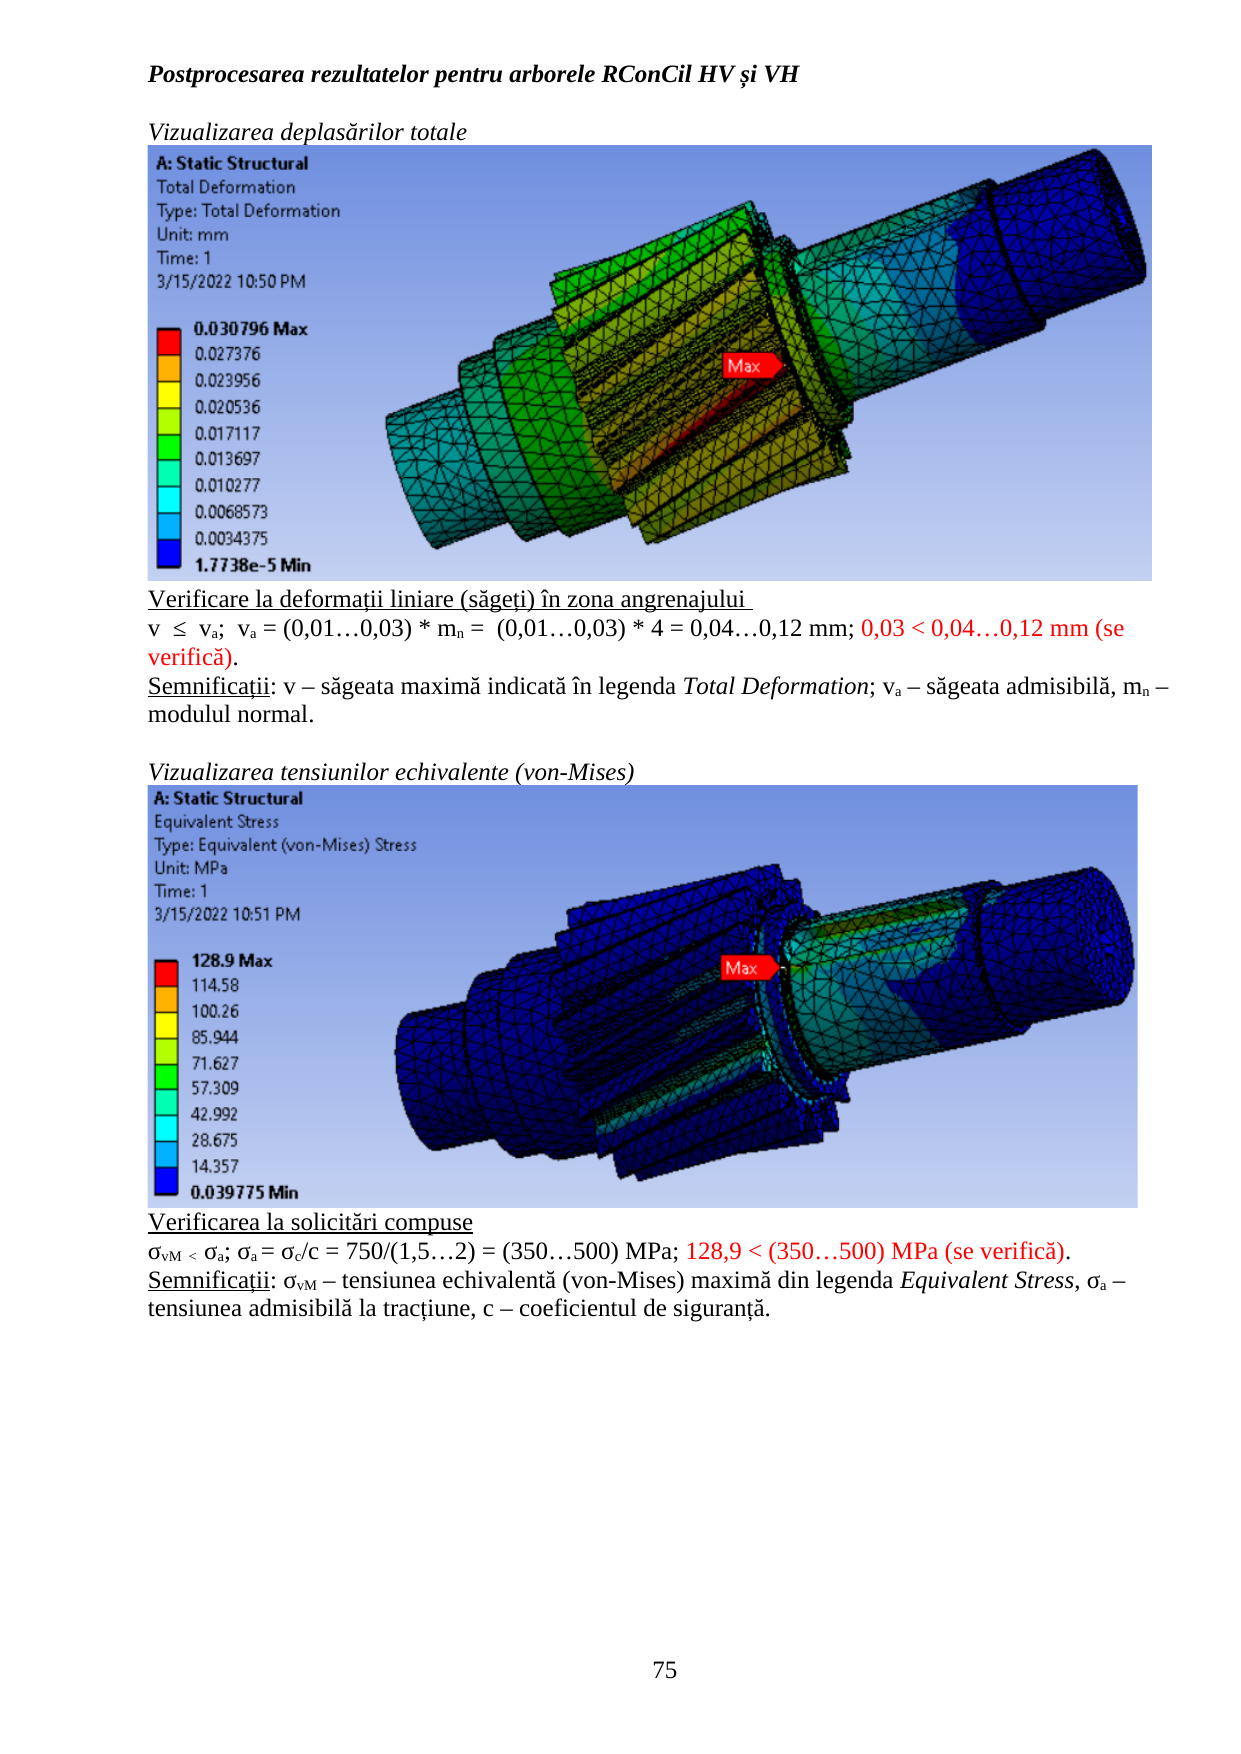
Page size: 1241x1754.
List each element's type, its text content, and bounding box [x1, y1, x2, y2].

text Postprocesarea rezultatelor pentru arborele RConCil HV și VH [148, 59, 1181, 88]
picture [147, 145, 1152, 581]
text Vizualizarea tensiunilor echivalente (von-Mises) [148, 757, 1181, 786]
text Verificarea la solicitări compuse [148, 1207, 1181, 1236]
text Semnificații: v – săgeata maximă indicată în legenda Total Deformation; va – săgeata admisibilă, mn – modulul normal. [148, 671, 1181, 728]
picture [147, 785, 1138, 1208]
text σvM < σa; σa = σc/c = 750/(1,5…2) = (350…500) MPa; 128,9 < (350…500) MPa (se verifică). [148, 1236, 1181, 1265]
text Vizualizarea deplasărilor totale [148, 117, 1181, 145]
text Semnificații: σvM – tensiunea echivalentă (von-Mises) maximă din legenda Equivalent Stress, σa – tensiunea admisibilă la tracțiune, c – coeficientul de siguranță. [148, 1265, 1181, 1322]
text v ≤ va; va = (0,01…0,03) * mn = (0,01…0,03) * 4 = 0,04…0,12 mm; 0,03 < 0,04…0,12 mm (se verifică). [148, 613, 1181, 671]
